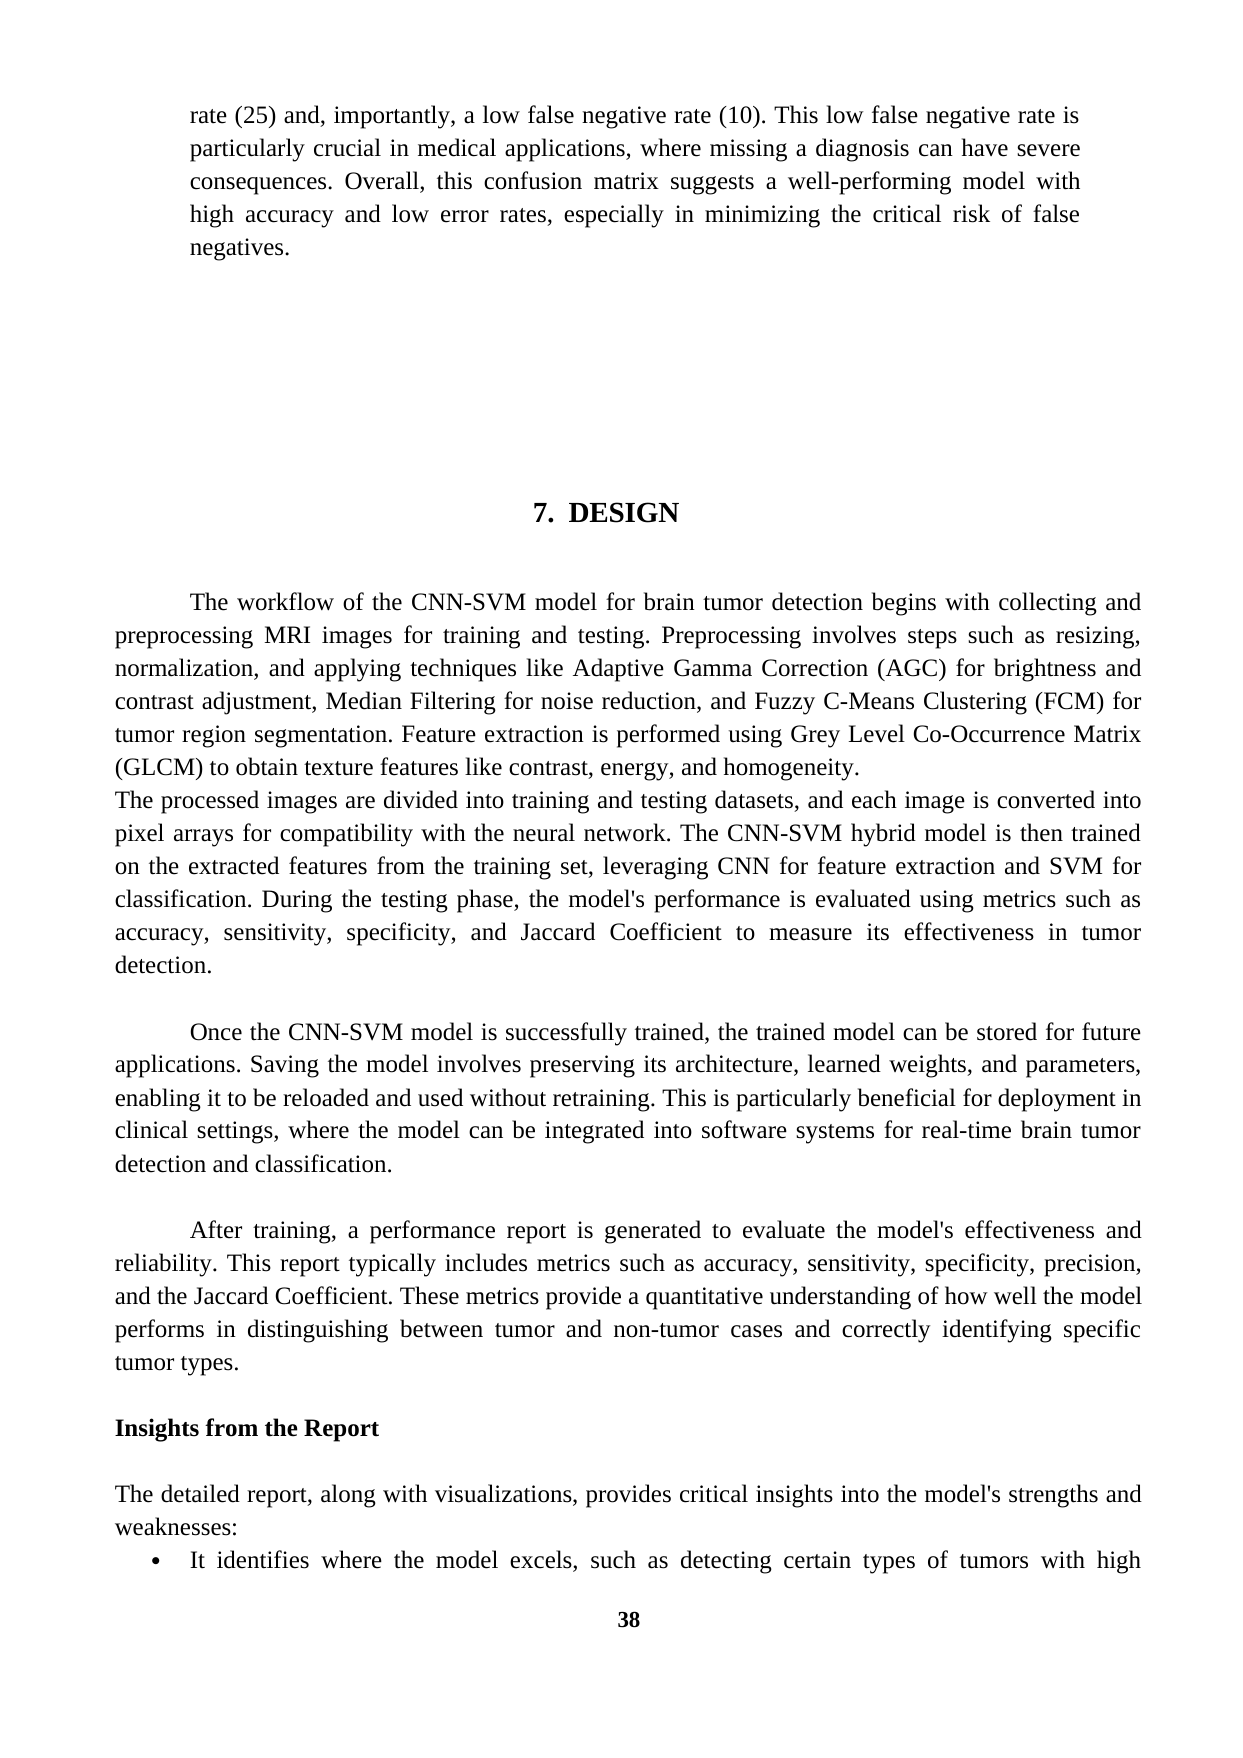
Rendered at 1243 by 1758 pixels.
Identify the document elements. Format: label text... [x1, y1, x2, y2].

text 7. DESIGN [114, 495, 1143, 528]
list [152, 1545, 1143, 1574]
text The detailed report, along with visualizations, provides critical insights into the model's strengths and weaknesses: [114, 1479, 1143, 1541]
text The processed images are divided into training and testing datasets, and each image is converted into pixel arrays for compatibility with the neural network. The CNN-SVM hybrid model is then trained on the extracted features from the training set, leveraging CNN for feature extraction and SVM for classification. During the testing phase, the model's performance is evaluated using metrics such as accuracy, sensitivity, specificity, and Jaccard Coefficient to measure its effectiveness in tumor detection. [114, 785, 1143, 979]
text The workflow of the CNN-SVM model for brain tumor detection begins with collecting and preprocessing MRI images for training and testing. Preprocessing involves steps such as resizing, normalization, and applying techniques like Adaptive Gamma Correction (AGC) for brightness and contrast adjustment, Median Filtering for noise reduction, and Fuzzy C-Means Clustering (FCM) for tumor region segmentation. Feature extraction is performed using Grey Level Co-Occurrence Matrix (GLCM) to obtain texture features like contrast, energy, and homogeneity. [114, 587, 1143, 781]
text Once the CNN-SVM model is successfully trained, the trained model can be stored for future applications. Saving the model involves preserving its architecture, learned weights, and parameters, enabling it to be reloaded and used without retraining. This is particularly beneficial for deployment in clinical settings, where the model can be integrated into software systems for real-time brain tumor detection and classification. [114, 1017, 1143, 1177]
text After training, a performance report is generated to evaluate the model's effectiveness and reliability. This report typically includes metrics such as accuracy, sensitivity, specificity, precision, and the Jaccard Coefficient. These metrics provide a quantitative understanding of how well the model performs in distinguishing between tumor and non-tumor cases and correctly identifying specific tumor types. [114, 1215, 1143, 1376]
text Insights from the Report [114, 1413, 1143, 1442]
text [189, 100, 1081, 261]
